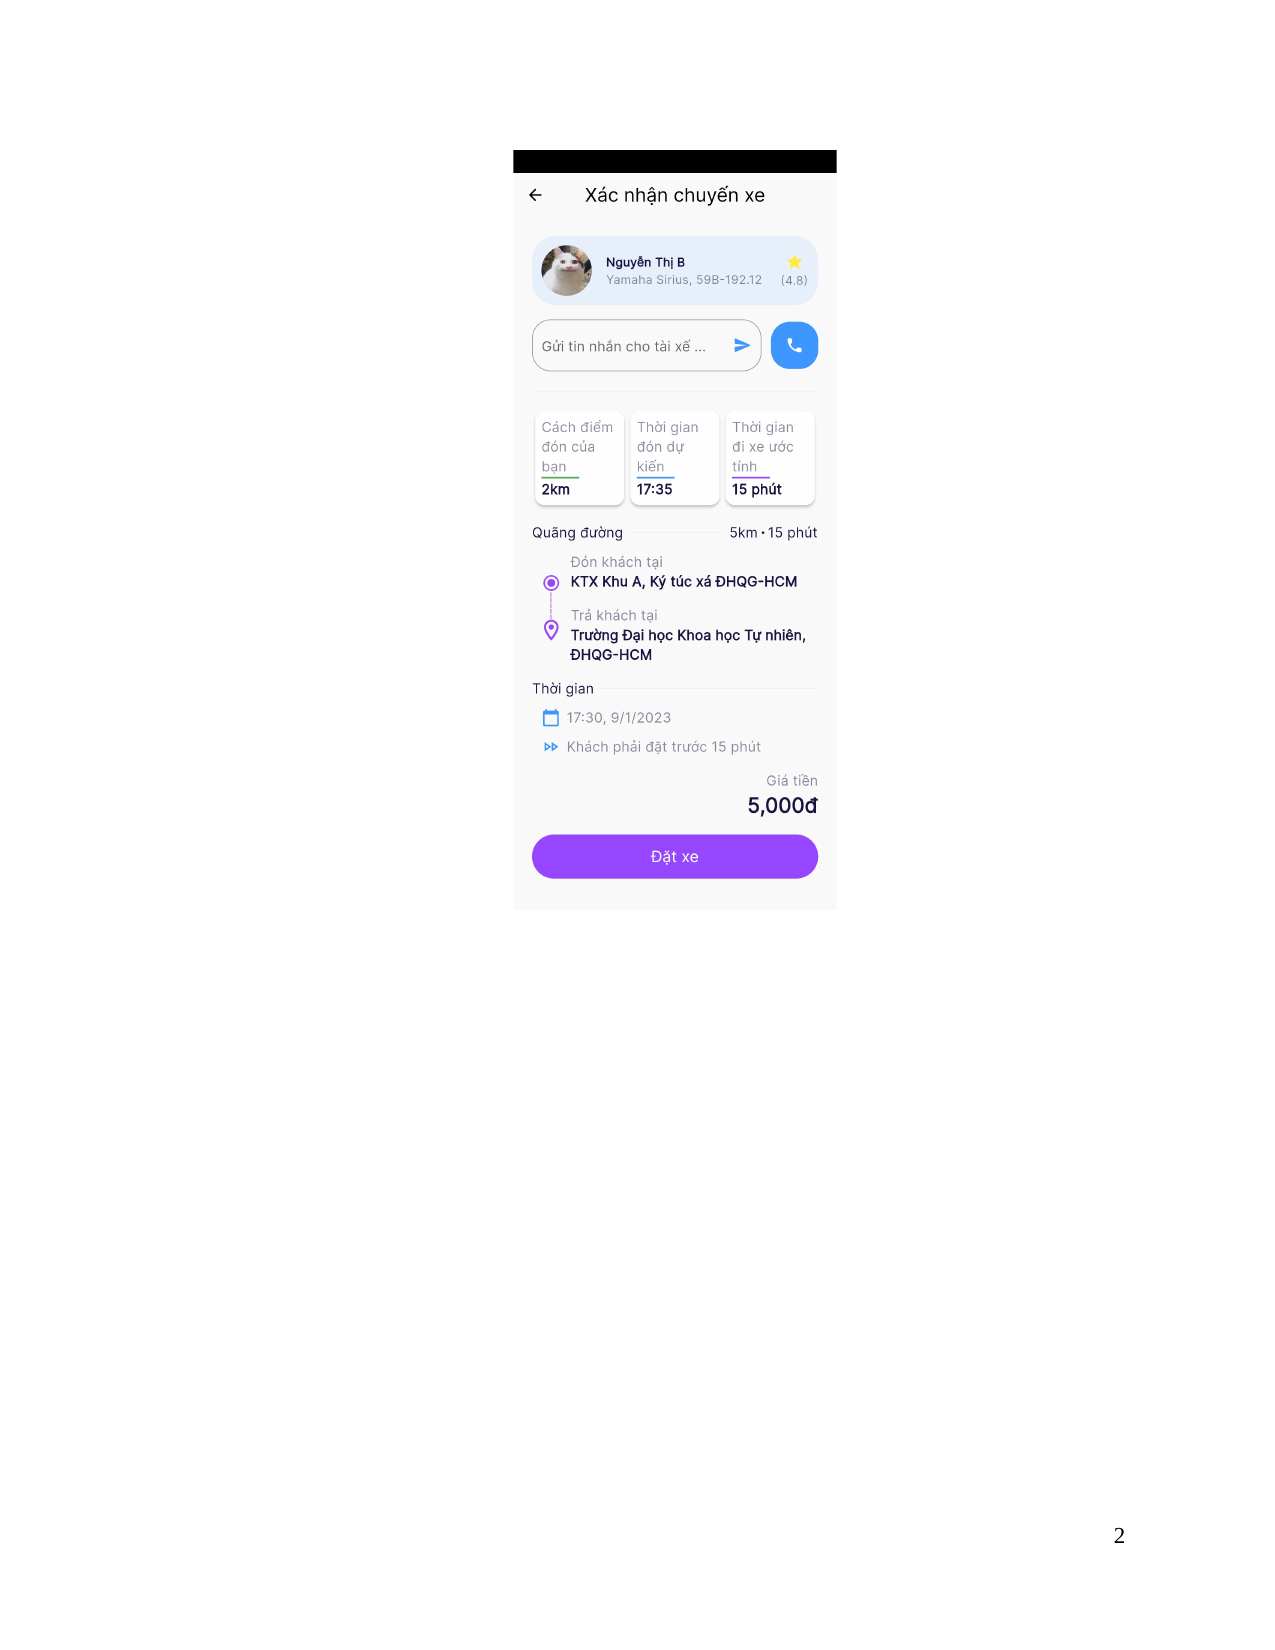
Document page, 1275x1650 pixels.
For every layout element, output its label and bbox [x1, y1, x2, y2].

picture [513, 150, 837, 910]
